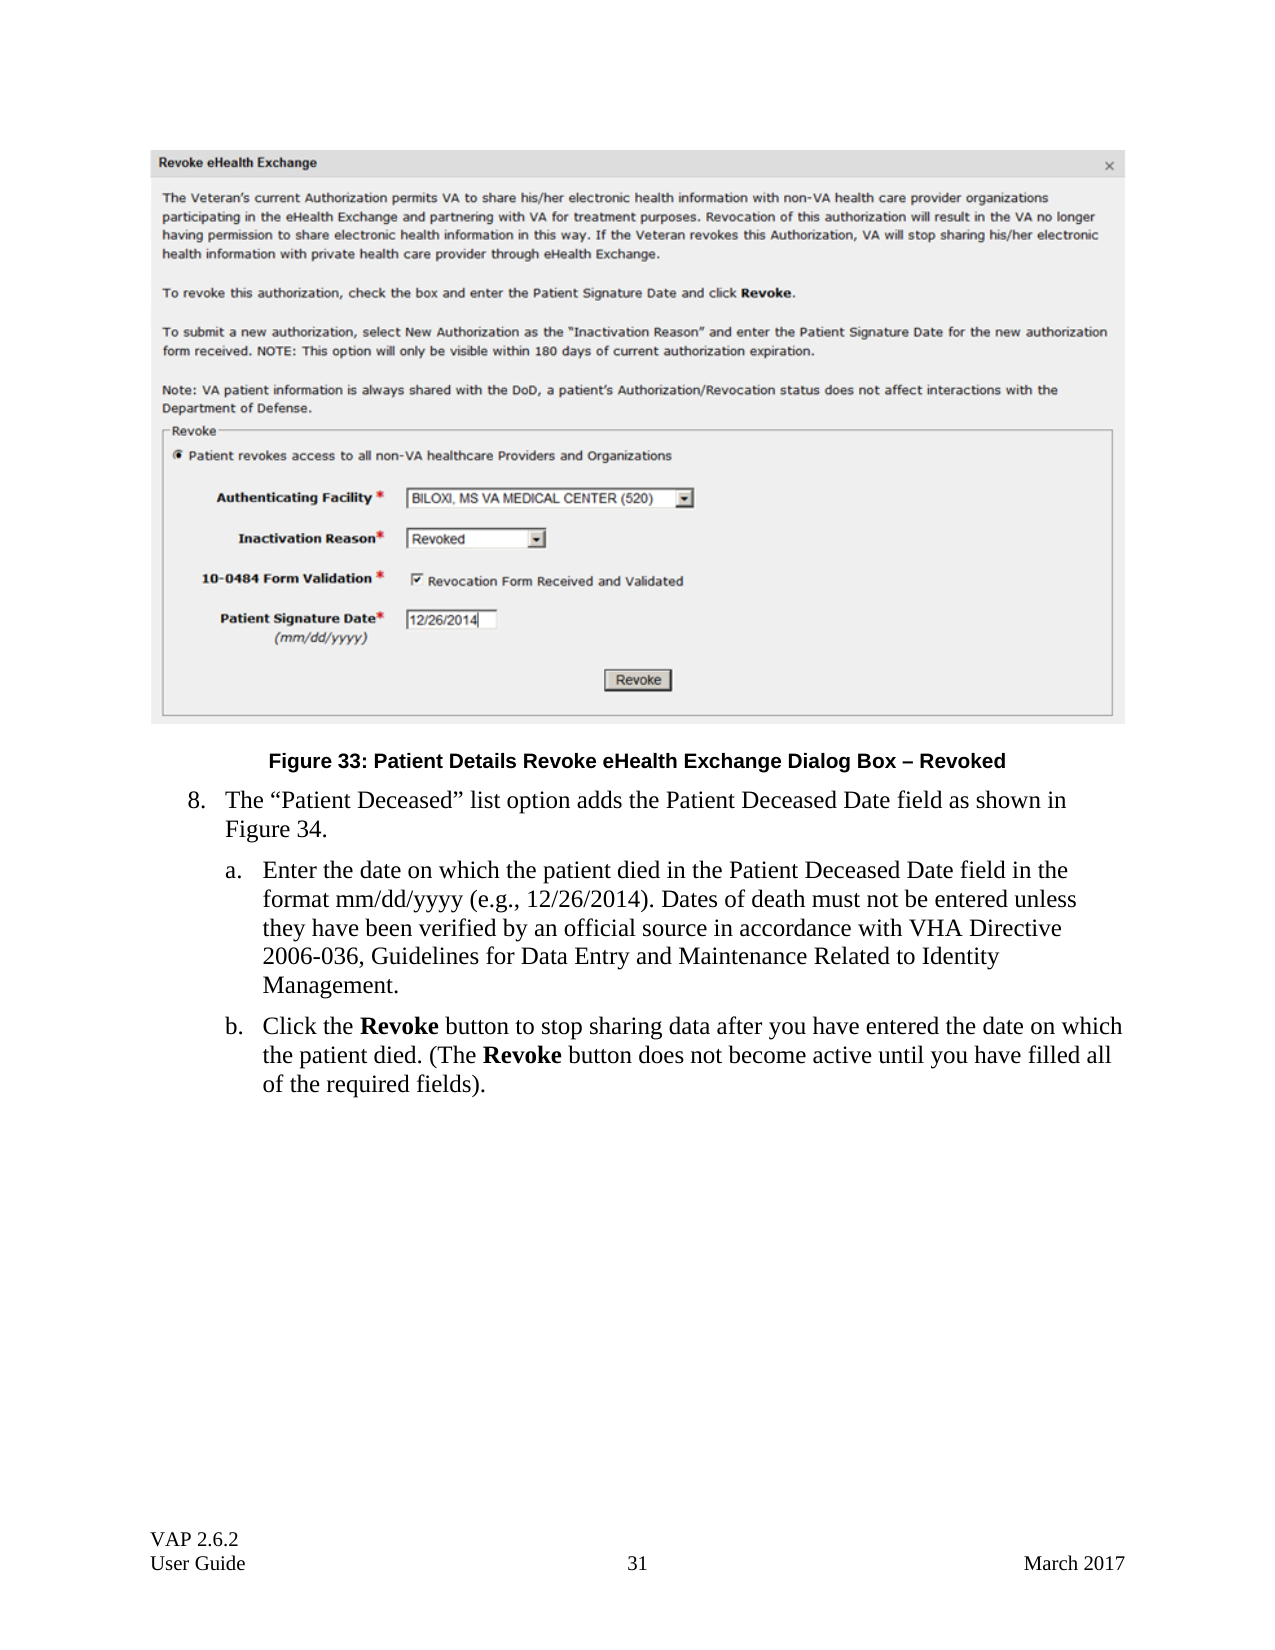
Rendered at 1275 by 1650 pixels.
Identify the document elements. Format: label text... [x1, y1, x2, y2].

text Figure 33: Patient Details Revoke eHealth Exchange Dialog Box – Revoked [150, 749, 1125, 773]
list Click the Revoke button to stop sharing data after you have entered the date on which the patient died. (The Revoke button does not become active until you have filled all of the required fields). [225, 1011, 1125, 1098]
picture [150, 150, 1125, 724]
list Enter the date on which the patient died in the Patient Deceased Date field in the format mm/dd/yyyy (e.g., 12/26/2014). Dates of death must not be entered unless they have been verified by an official source in accordance with VHA Directive 2006-036, Guidelines for Data Entry and Maintenance Related to Identity Management. [225, 855, 1125, 999]
text The “Patient Deceased” list option adds the Patient Deceased Date field as shown in Figure 34. [187, 785, 1125, 843]
